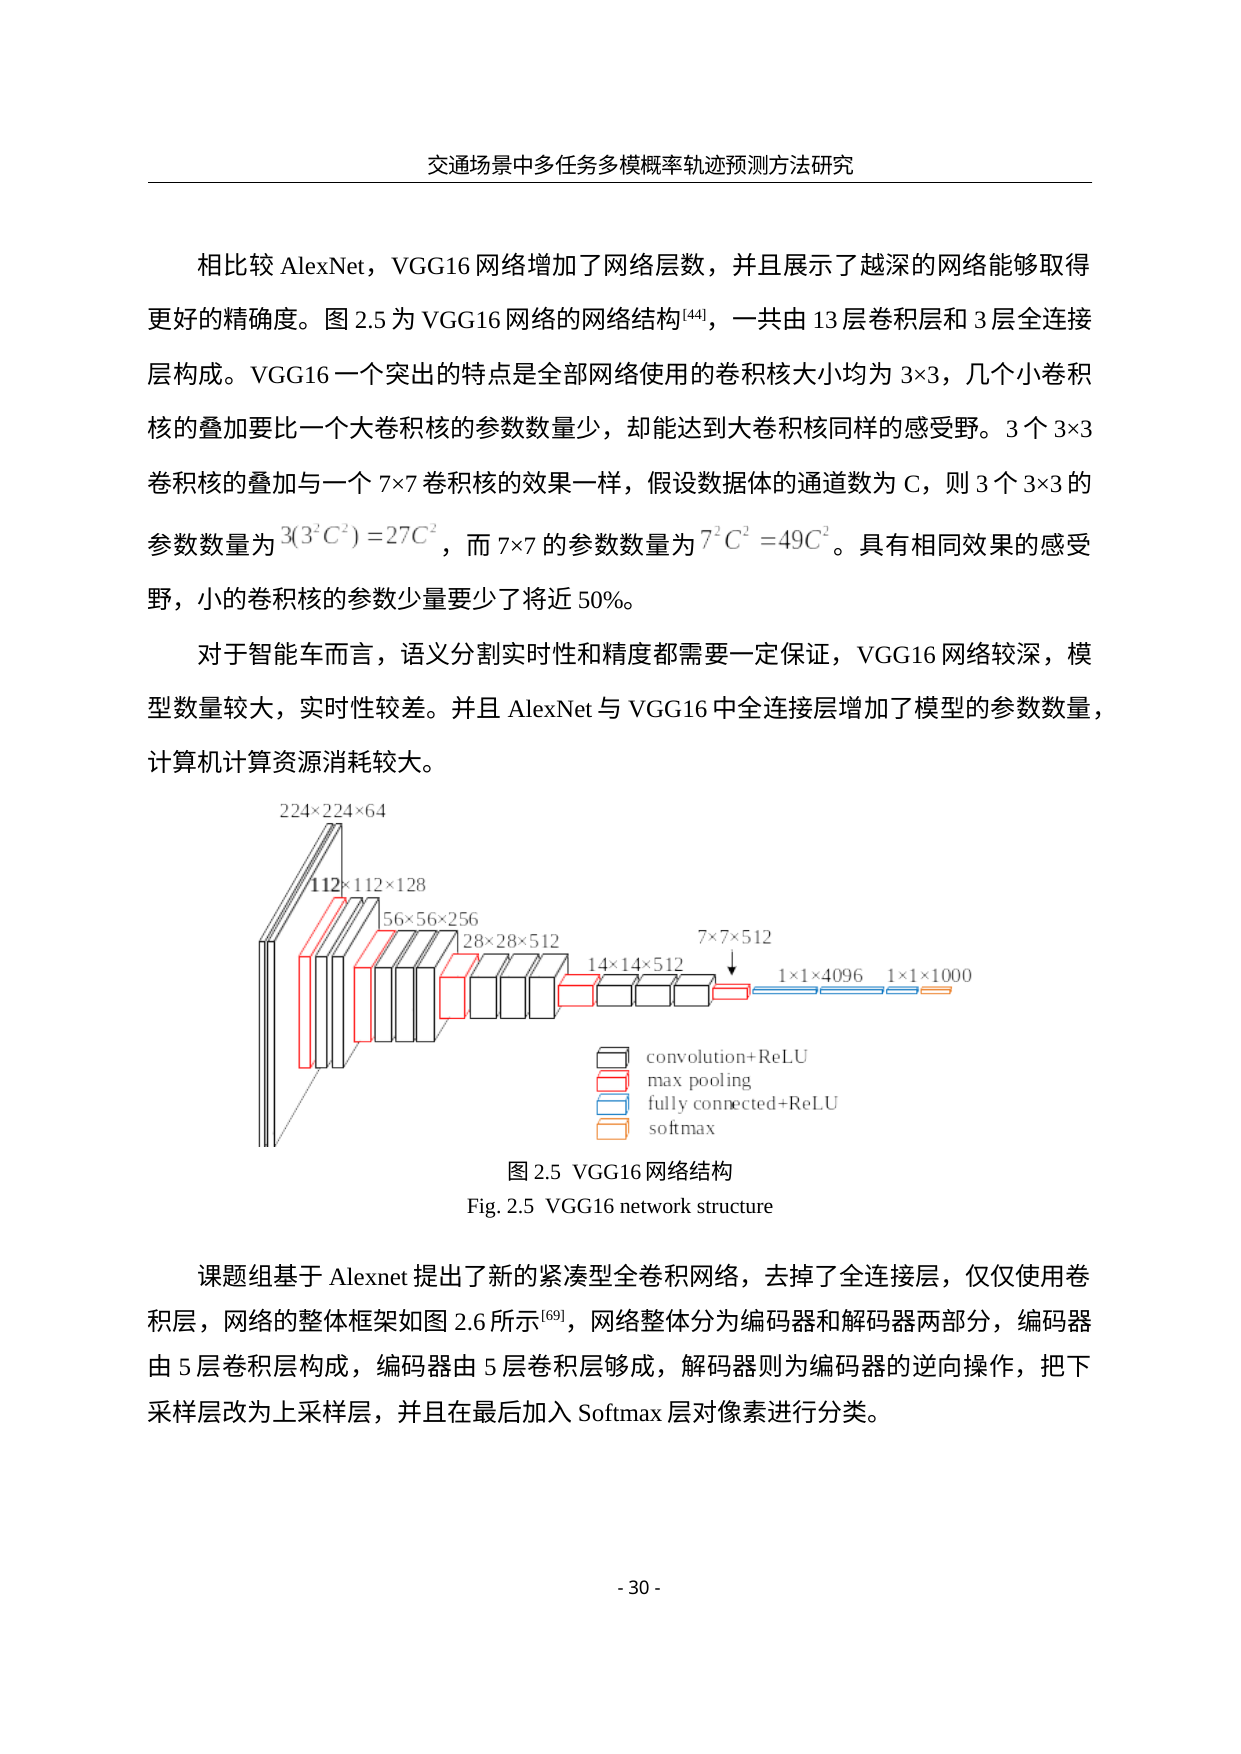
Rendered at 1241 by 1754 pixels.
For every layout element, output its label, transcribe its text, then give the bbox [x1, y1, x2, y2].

text 对于智能车而言，语义分割实时性和精度都需要一定保证，VGG16网络较深，模型数量较大，实时性较差。并且AlexNet与VGG16中全连接层增加了模型的参数数量，计算机计算资源消耗较大。 [148, 634, 1092, 779]
text 相比较AlexNet，VGG16网络增加了网络层数，并且展示了越深的网络能够取得更好的精确度。图2.5为VGG16网络的网络结构[44]，一共由13层卷积层和3层全连接层构成。VGG16一个突出的特点是全部网络使用的卷积核大小均为3×3，几个小卷积核的叠加要比一个大卷积核的参数数量少，却能达到大卷积核同样的感受野。3个3×3卷积核的叠加与一个7×7卷积核的效果一样，假设数据体的通道数为C，则3个3×3的参数数量为，而7×7的参数数量为。具有相同效果的感受野，小的卷积核的参数少量要少了将近50%。 [148, 246, 1092, 616]
text Fig. 2.5 VGG16 network structure [148, 1193, 1092, 1218]
text 课题组基于Alexnet提出了新的紧凑型全卷积网络，去掉了全连接层，仅仅使用卷积层，网络的整体框架如图2.6所示[69]，网络整体分为编码器和解码器两部分，编码器由5层卷积层构成，编码器由5层卷积层够成，解码器则为编码器的逆向操作，把下采样层改为上采样层，并且在最后加入Softmax层对像素进行分类。 [148, 1256, 1092, 1428]
text 图2.5 VGG16网络结构 [148, 1154, 1092, 1185]
